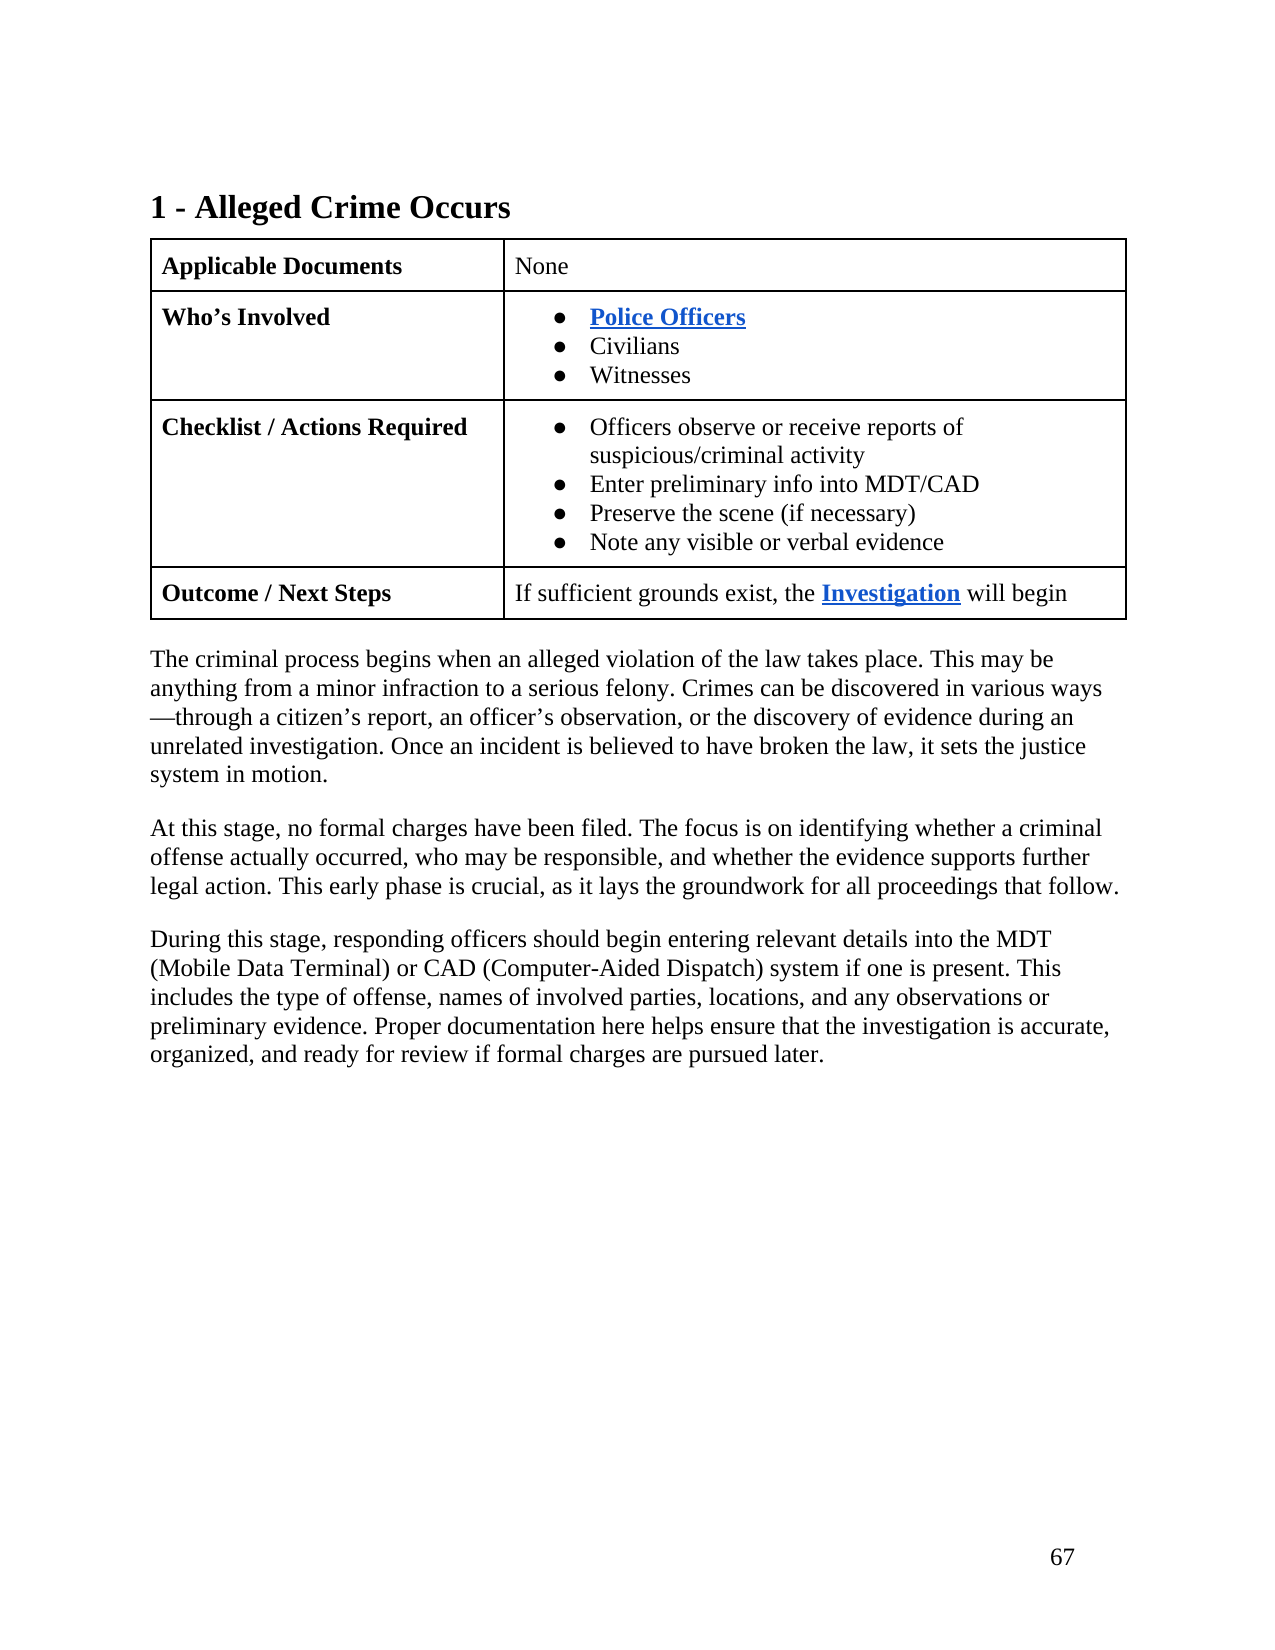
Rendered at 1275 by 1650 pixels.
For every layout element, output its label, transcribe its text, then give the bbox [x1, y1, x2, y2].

table_cell Who’s Involved [152, 292, 503, 399]
text The criminal process begins when an alleged violation of the law takes place. This may be anything from a minor infraction to a serious felony. Crimes can be discovered in various ways—through a citizen’s report, an officer’s observation, or the discovery of evidence during an unrelated investigation. Once an incident is believed to have broken the law, it sets the justice system in motion. [150, 644, 1125, 788]
table_header None [505, 240, 1125, 290]
table_cell Outcome / Next Steps [152, 568, 503, 617]
table_cell Police Officers Civilians Witnesses [505, 292, 1125, 399]
table_header Applicable Documents [152, 240, 503, 290]
table_cell Checklist / Actions Required [152, 401, 503, 566]
text At this stage, no formal charges have been filed. The focus is on identifying whether a criminal offense actually occurred, who may be responsible, and whether the evidence supports further legal action. This early phase is crucial, as it lays the groundwork for all proceedings that follow. [150, 813, 1125, 899]
table_cell If sufficient grounds exist, the Investigation will begin [505, 568, 1125, 617]
text During this stage, responding officers should begin entering relevant details into the MDT (Mobile Data Terminal) or CAD (Computer-Aided Dispatch) system if one is present. This includes the type of offense, names of involved parties, locations, and any observations or preliminary evidence. Proper documentation here helps ensure that the investigation is accurate, organized, and ready for review if formal charges are pursued later. [150, 924, 1125, 1068]
subtitle 1 - Alleged Crime Occurs [150, 187, 1125, 226]
table_cell Officers observe or receive reports of suspicious/criminal activity Enter preliminary info into MDT/CAD Preserve the scene (if necessary) Note any visible or verbal evidence [505, 401, 1125, 566]
